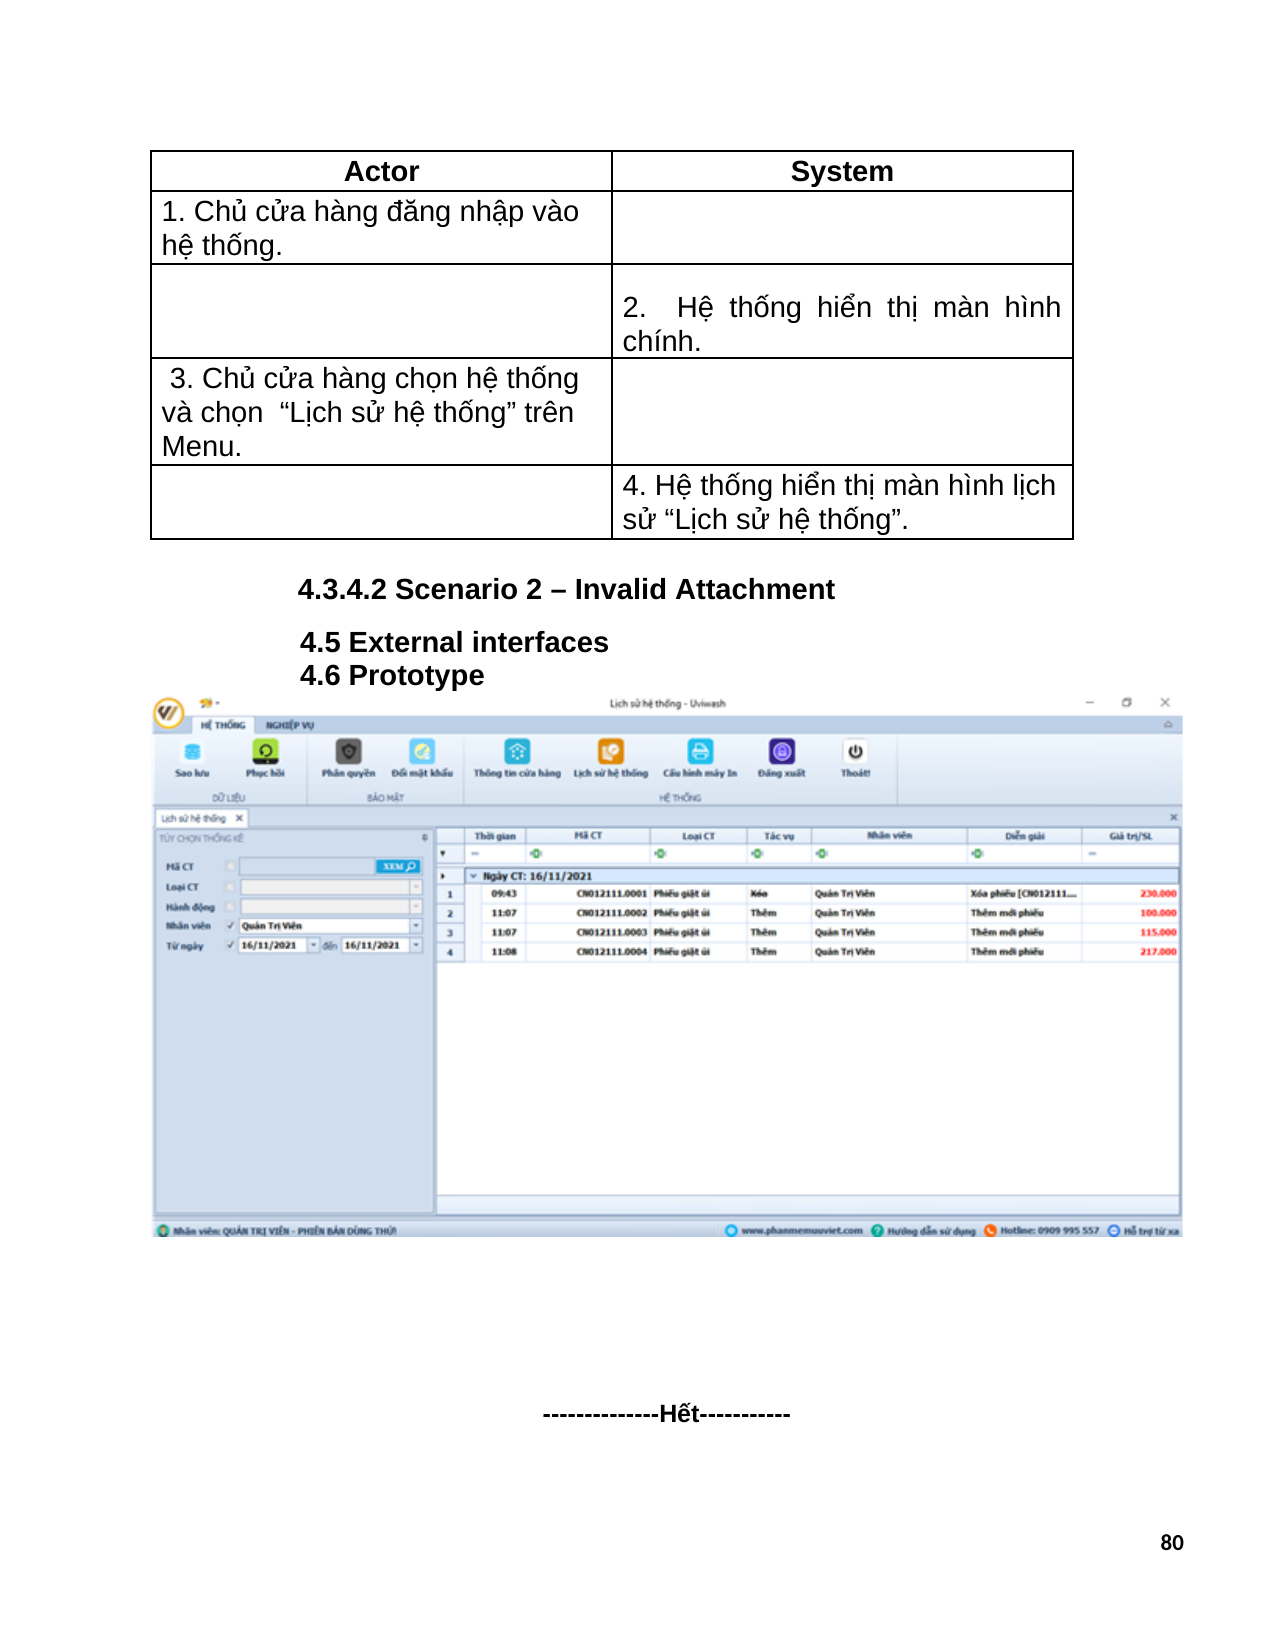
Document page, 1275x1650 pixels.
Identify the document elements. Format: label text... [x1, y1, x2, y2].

table_cell [152, 466, 611, 537]
text --------------Hết----------- [150, 1399, 1183, 1428]
table_header Actor [152, 152, 611, 190]
table_cell 4. Hệ thống hiển thị màn hình lịch sử “Lịch sử hệ thống”. [613, 466, 1072, 537]
table_cell [152, 265, 611, 357]
table_cell 2. Hệ thống hiển thị màn hình chính. [613, 265, 1072, 357]
table_cell 1. Chủ cửa hàng đăng nhập vào hệ thống. [152, 192, 611, 263]
text 4.5 External interfaces [300, 624, 1183, 658]
picture [150, 691, 1183, 1237]
text 4.6 Prototype [300, 658, 1183, 691]
table_cell [613, 359, 1072, 464]
table_cell 3. Chủ cửa hàng chọn hệ thống và chọn “Lịch sử hệ thống” trên Menu. [152, 359, 611, 464]
table_cell [613, 192, 1072, 263]
table_header System [613, 152, 1072, 190]
